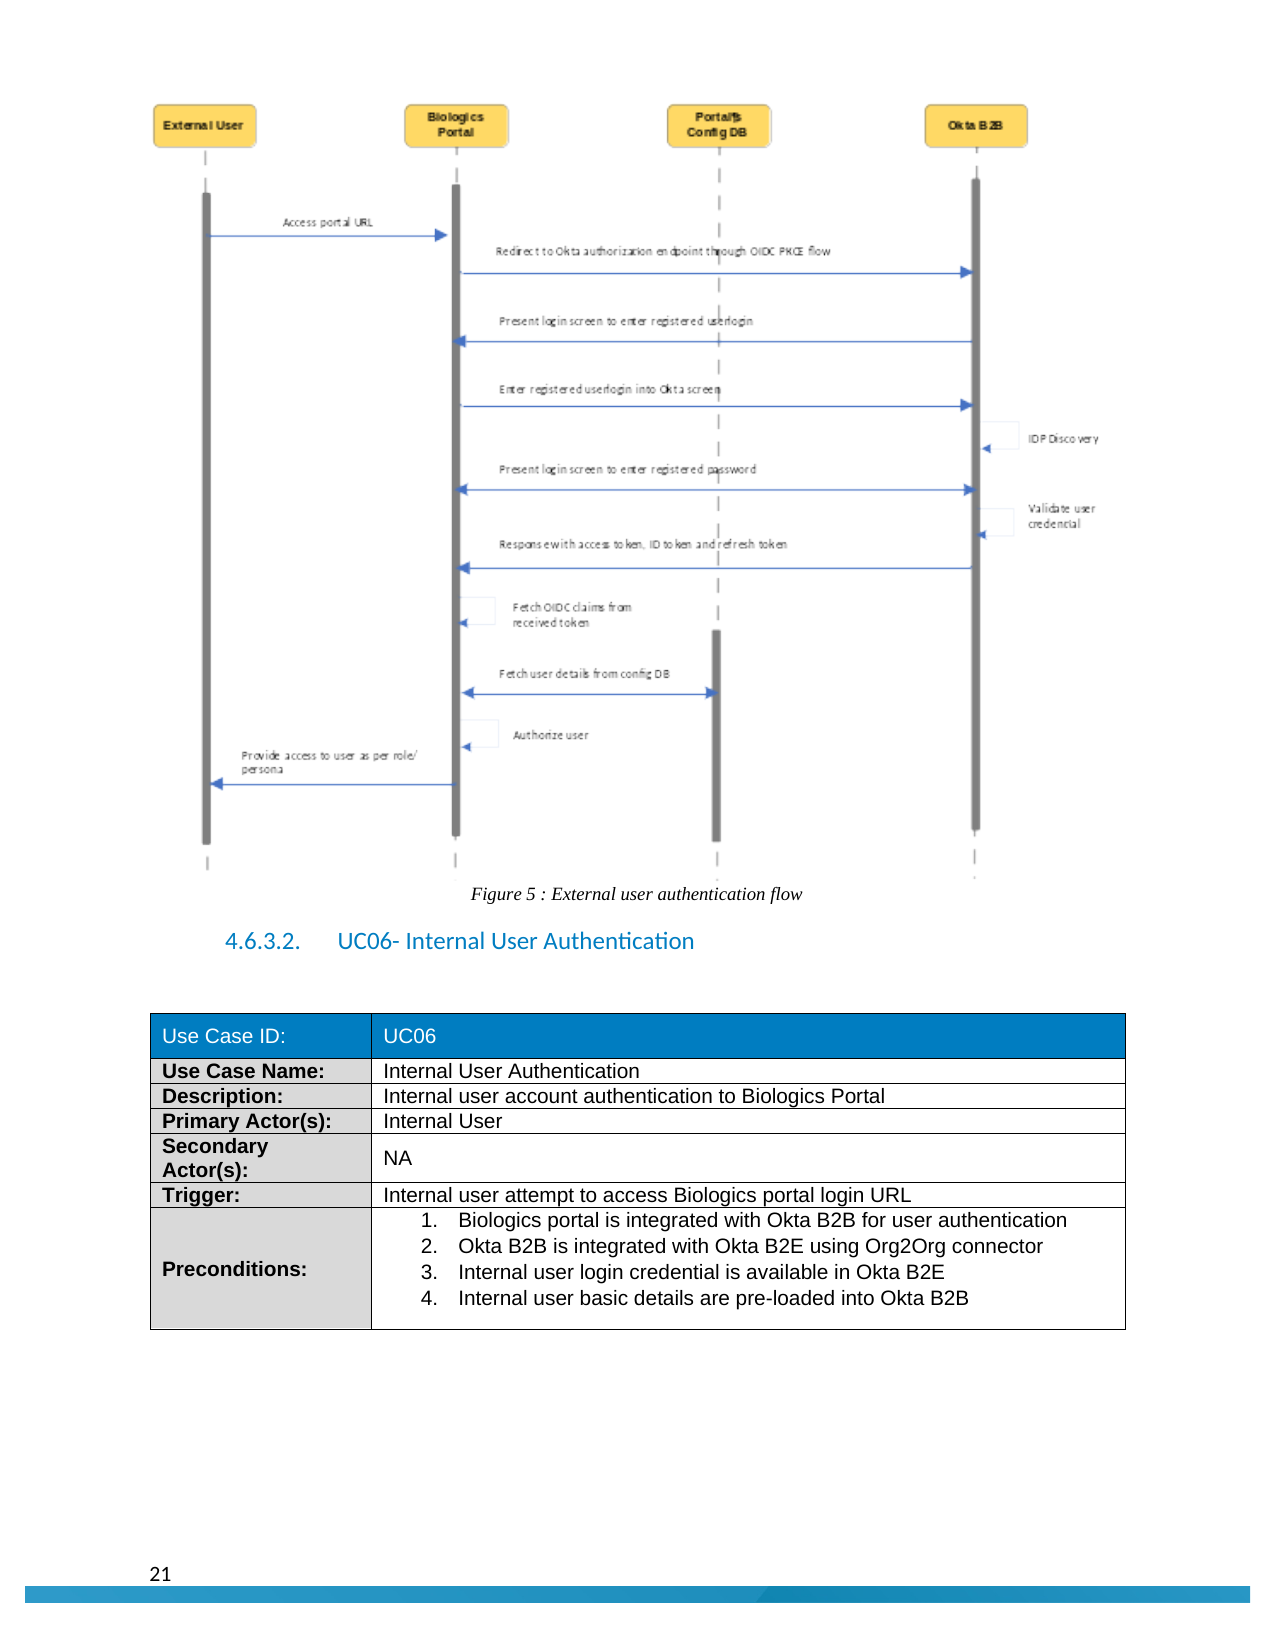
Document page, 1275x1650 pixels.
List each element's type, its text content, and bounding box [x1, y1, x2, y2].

table_cell Internal User Authentication [372, 1059, 1125, 1083]
table_cell Internal user attempt to access Biologics portal login URL [372, 1183, 1125, 1207]
picture [25, 1586, 1250, 1603]
table_cell Description: [151, 1084, 371, 1108]
table_cell Internal user account authentication to Biologics Portal [372, 1084, 1125, 1108]
table_cell Biologics portal is integrated with Okta B2B for user authentication Okta B2B is integrated with Okta B2E using Org2Org connector Internal user login credential is available in Okta B2E Internal user basic details are pre-loaded into Okta B2B [372, 1208, 1125, 1328]
table_cell Preconditions: [151, 1208, 371, 1328]
table_cell Internal User [372, 1109, 1125, 1133]
subtitle UC06- Internal User Authentication [225, 925, 1125, 956]
table_header UC06 [372, 1014, 1125, 1058]
table_cell Trigger: [151, 1183, 371, 1207]
table_cell Primary Actor(s): [151, 1109, 371, 1133]
text Figure 5 : External user authentication flow [150, 883, 1125, 904]
table_cell Secondary Actor(s): [151, 1134, 371, 1182]
table_cell NA [372, 1134, 1125, 1182]
table_header Use Case ID: [151, 1014, 371, 1058]
table_cell Use Case Name: [151, 1059, 371, 1083]
